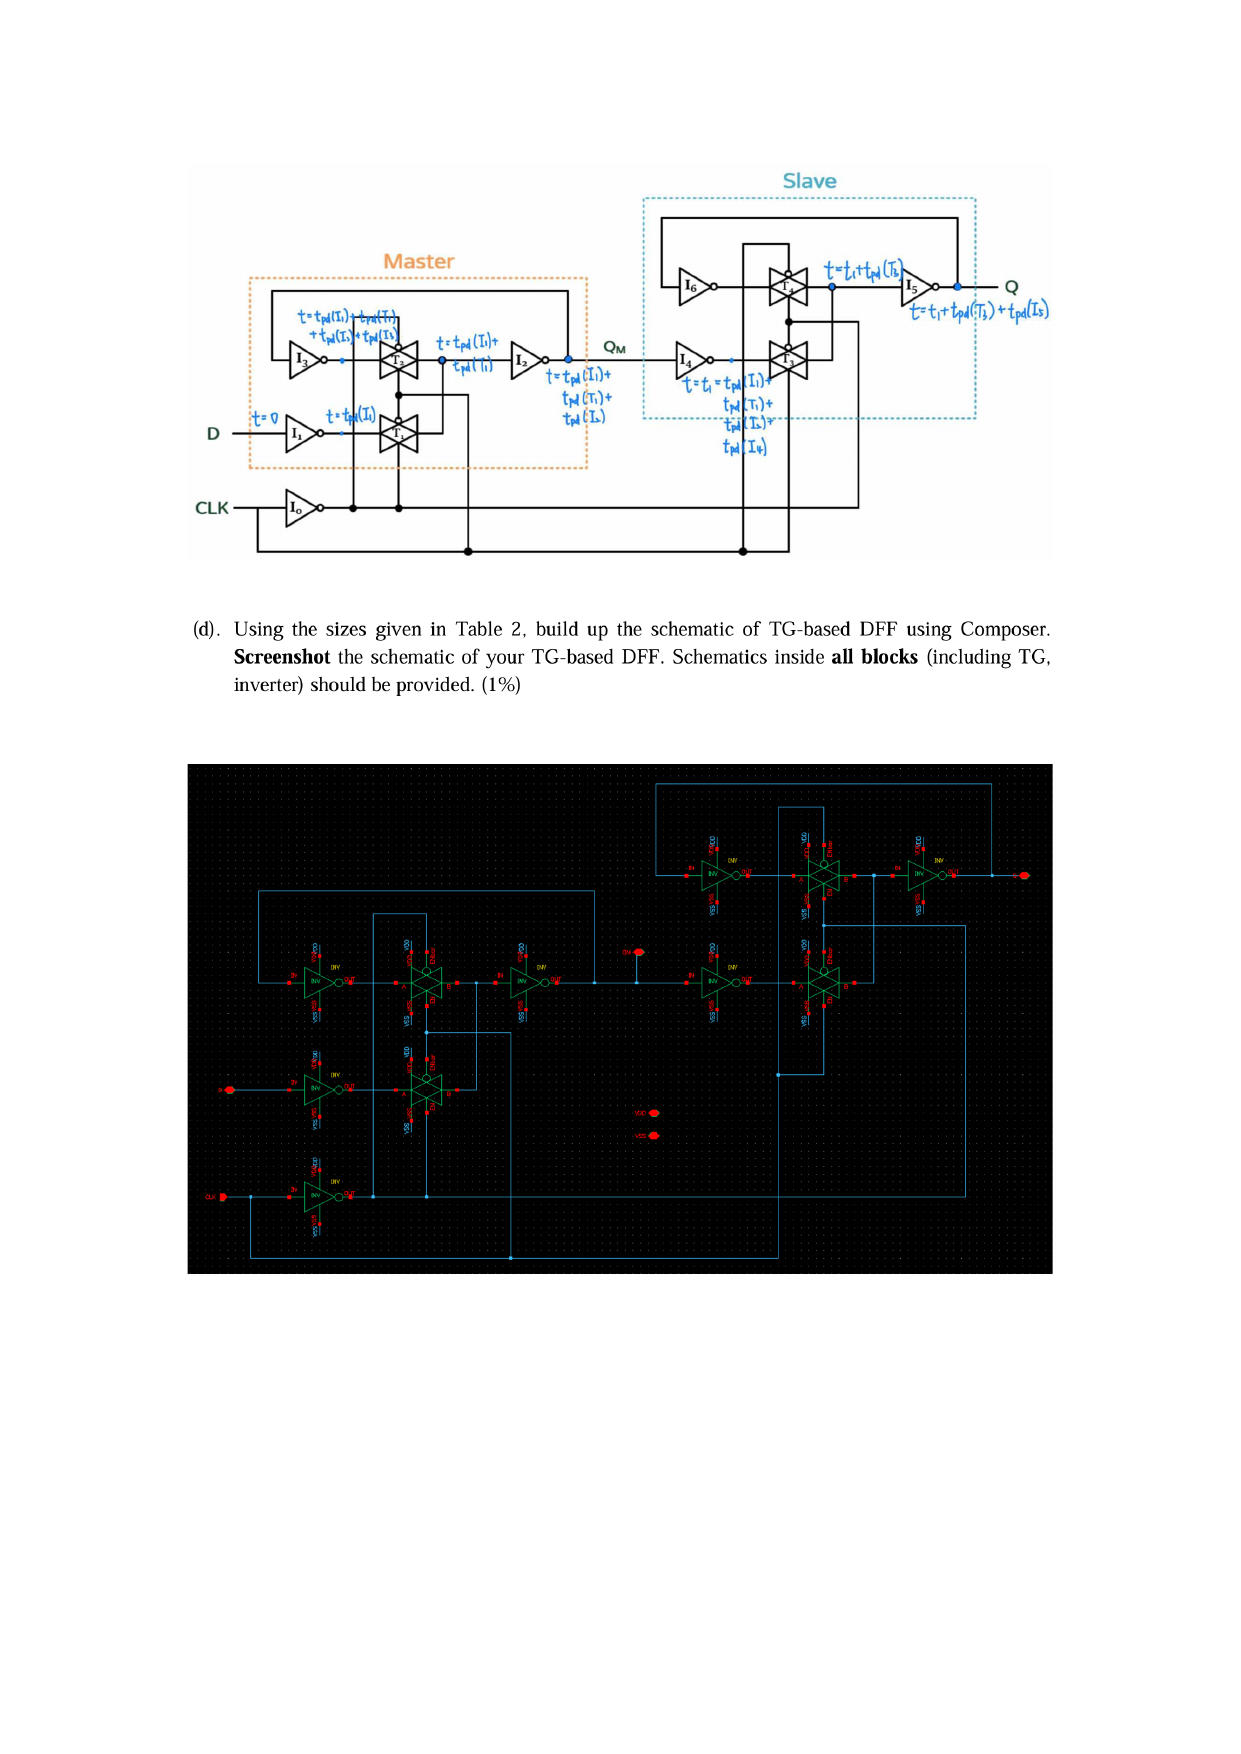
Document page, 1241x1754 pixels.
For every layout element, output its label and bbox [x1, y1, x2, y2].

picture [187, 164, 1053, 561]
picture [187, 764, 1053, 1274]
picture [187, 614, 1053, 698]
